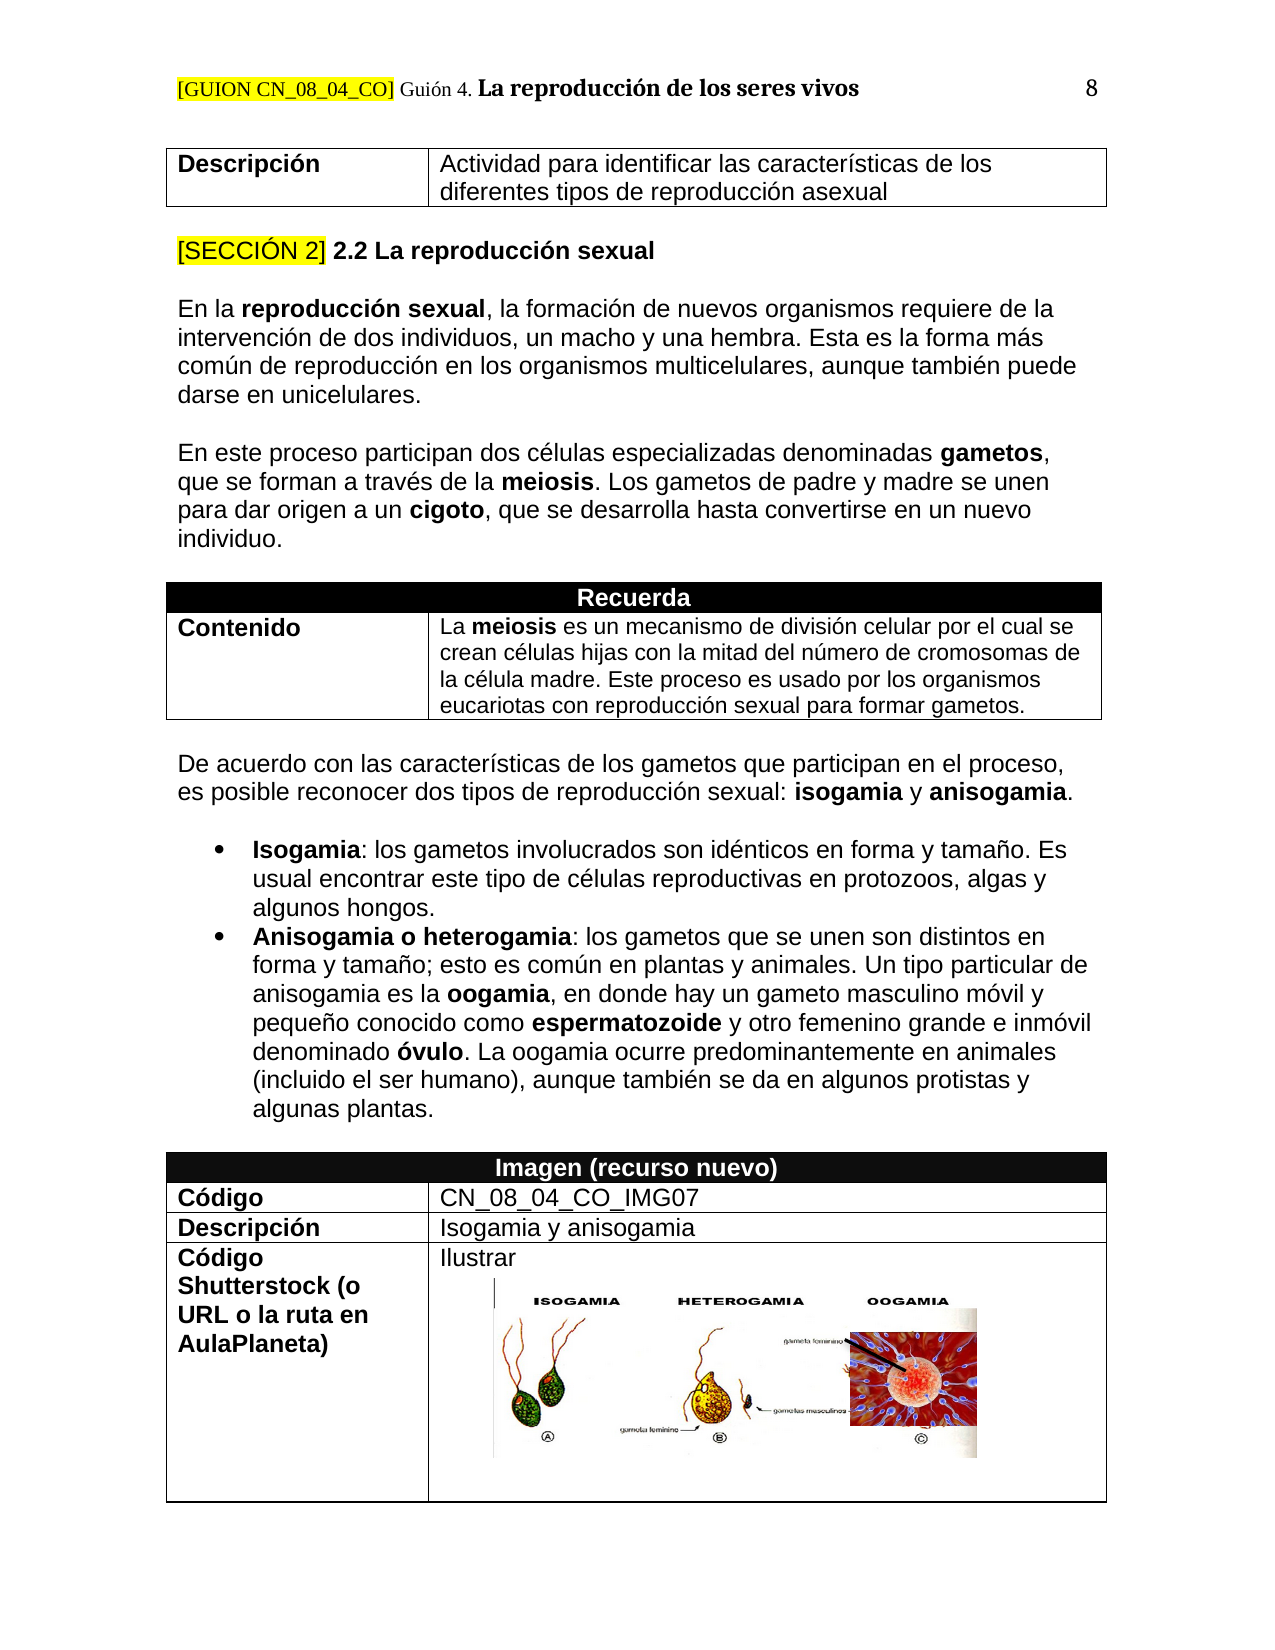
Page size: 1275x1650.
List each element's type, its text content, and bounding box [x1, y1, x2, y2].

table_cell La meiosis es un mecanismo de división celular por el cual se crean células hijas con la mitad del número de cromosomas de la célula madre. Este proceso es usado por los organismos eucariotas con reproducción sexual para formar gametos. [429, 613, 1101, 718]
text En este proceso participan dos células especializadas denominadas gametos, que se forman a través de la meiosis. Los gametos de padre y madre se unen para dar origen a un cigoto, que se desarrolla hasta convertirse en un nuevo individuo. [177, 438, 1098, 553]
table_cell Código Shutterstock (o URL o la ruta en AulaPlaneta) [167, 1243, 428, 1501]
table_header Recuerda [167, 583, 1101, 612]
picture [493, 1278, 977, 1458]
table_cell Ilustrar [429, 1243, 1106, 1501]
table_cell Descripción [167, 149, 428, 206]
text [SECCIÓN 2] 2.2 La reproducción sexual [326, 236, 1098, 265]
text En la reproducción sexual, la formación de nuevos organismos requiere de la intervención de dos individuos, un macho y una hembra. Esta es la forma más común de reproducción en los organismos multicelulares, aunque también puede darse en unicelulares. [177, 294, 1098, 409]
table_cell Descripción [167, 1213, 428, 1242]
table_cell Código [167, 1183, 428, 1212]
table_cell Contenido [167, 613, 428, 718]
text De acuerdo con las características de los gametos que participan en el proceso, es posible reconocer dos tipos de reproducción sexual: isogamia y anisogamia. [177, 749, 1098, 806]
list Isogamia: los gametos involucrados son idénticos en forma y tamaño. Es usual encontrar este tipo de células reproductivas en protozoos, algas y algunos hongos. [215, 835, 1098, 922]
table_cell CN_08_04_CO_IMG07 [429, 1183, 1106, 1212]
list Anisogamia o heterogamia: los gametos que se unen son distintos en forma y tamaño; esto es común en plantas y animales. Un tipo particular de anisogamia es la oogamia, en donde hay un gameto masculino móvil y pequeño conocido como espermatozoide y otro femenino grande e inmóvil denominado óvulo. La oogamia ocurre predominantemente en animales (incluido el ser humano), aunque también se da en algunos protistas y algunas plantas. [215, 922, 1098, 1123]
table_header Imagen (recurso nuevo) [167, 1153, 1106, 1182]
table_cell Isogamia y anisogamia [429, 1213, 1106, 1242]
table_cell Actividad para identificar las características de los diferentes tipos de reproducción asexual [429, 149, 1106, 206]
